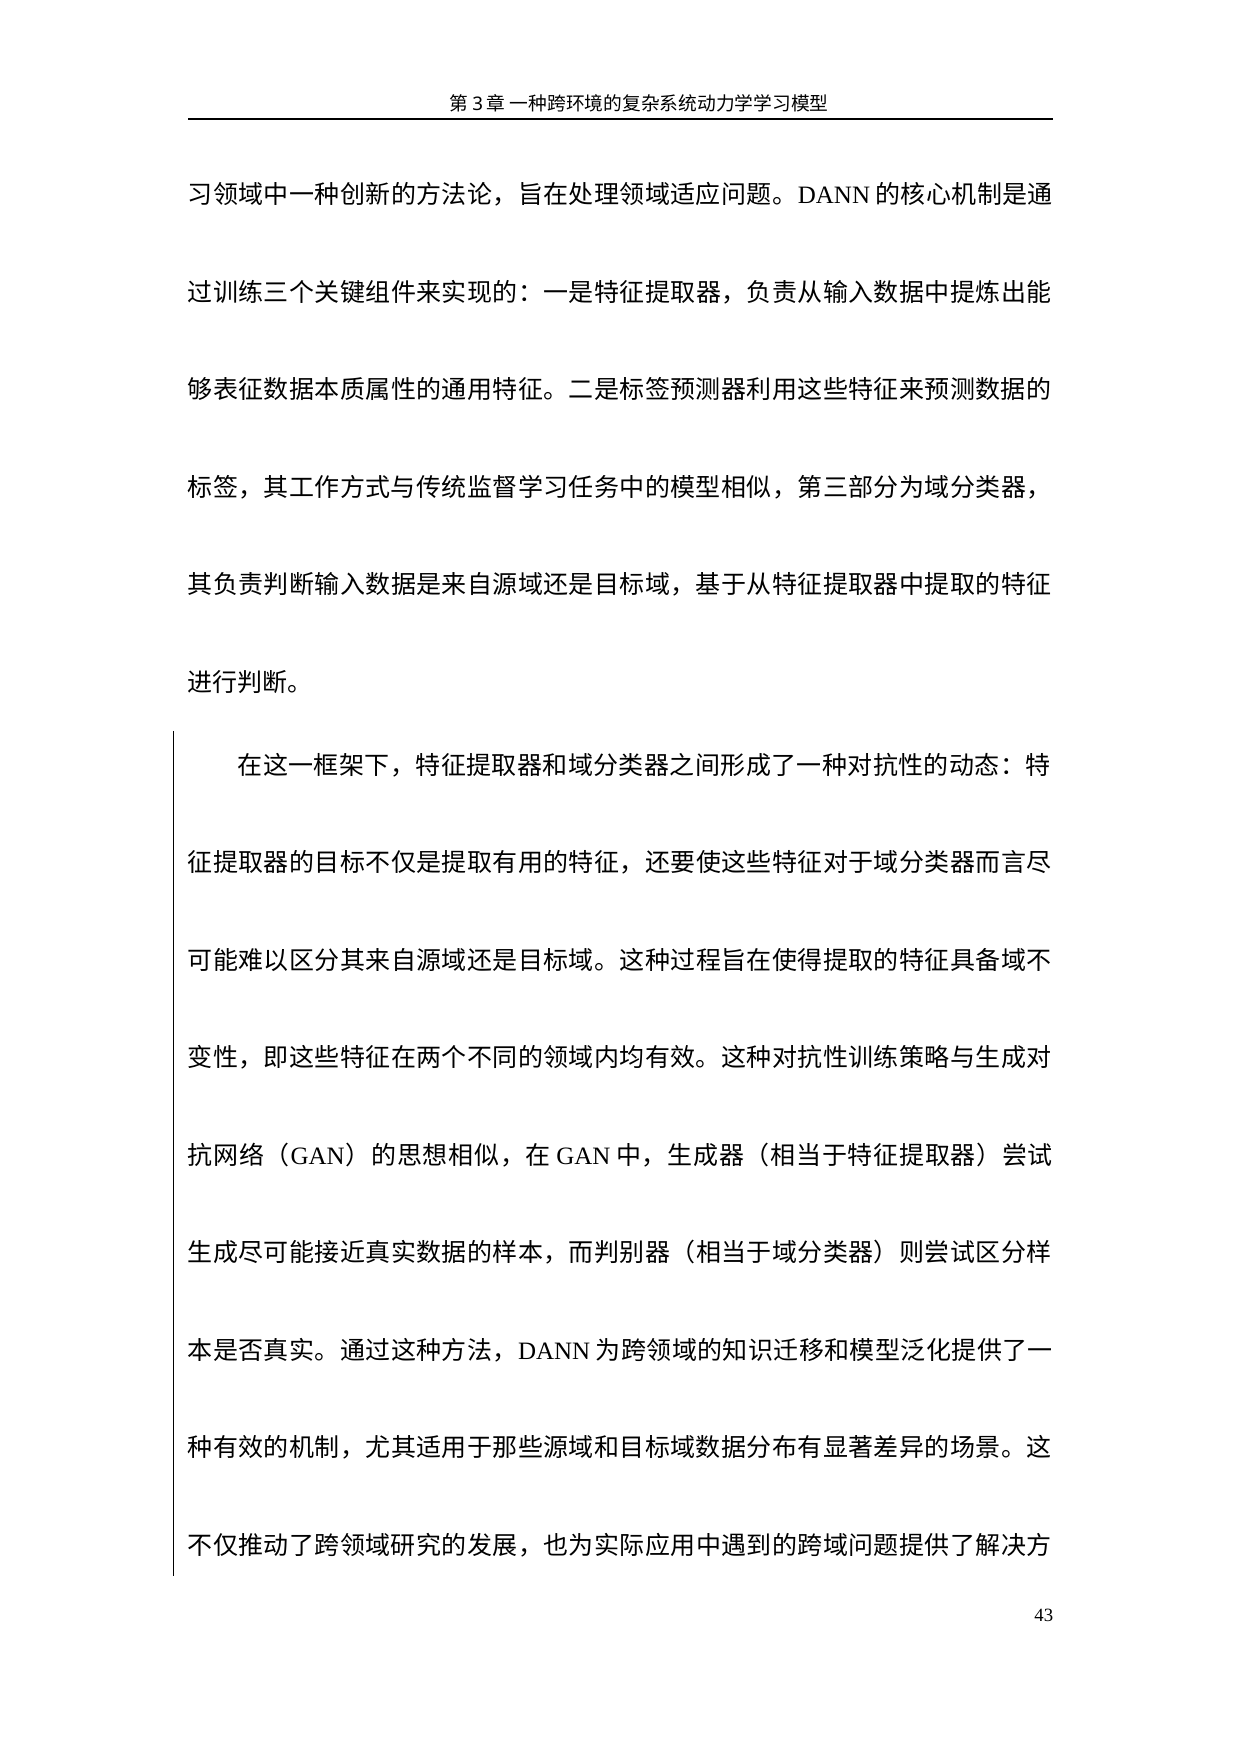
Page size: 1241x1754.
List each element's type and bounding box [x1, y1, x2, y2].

text [187, 731, 1053, 1576]
text [187, 160, 1053, 713]
